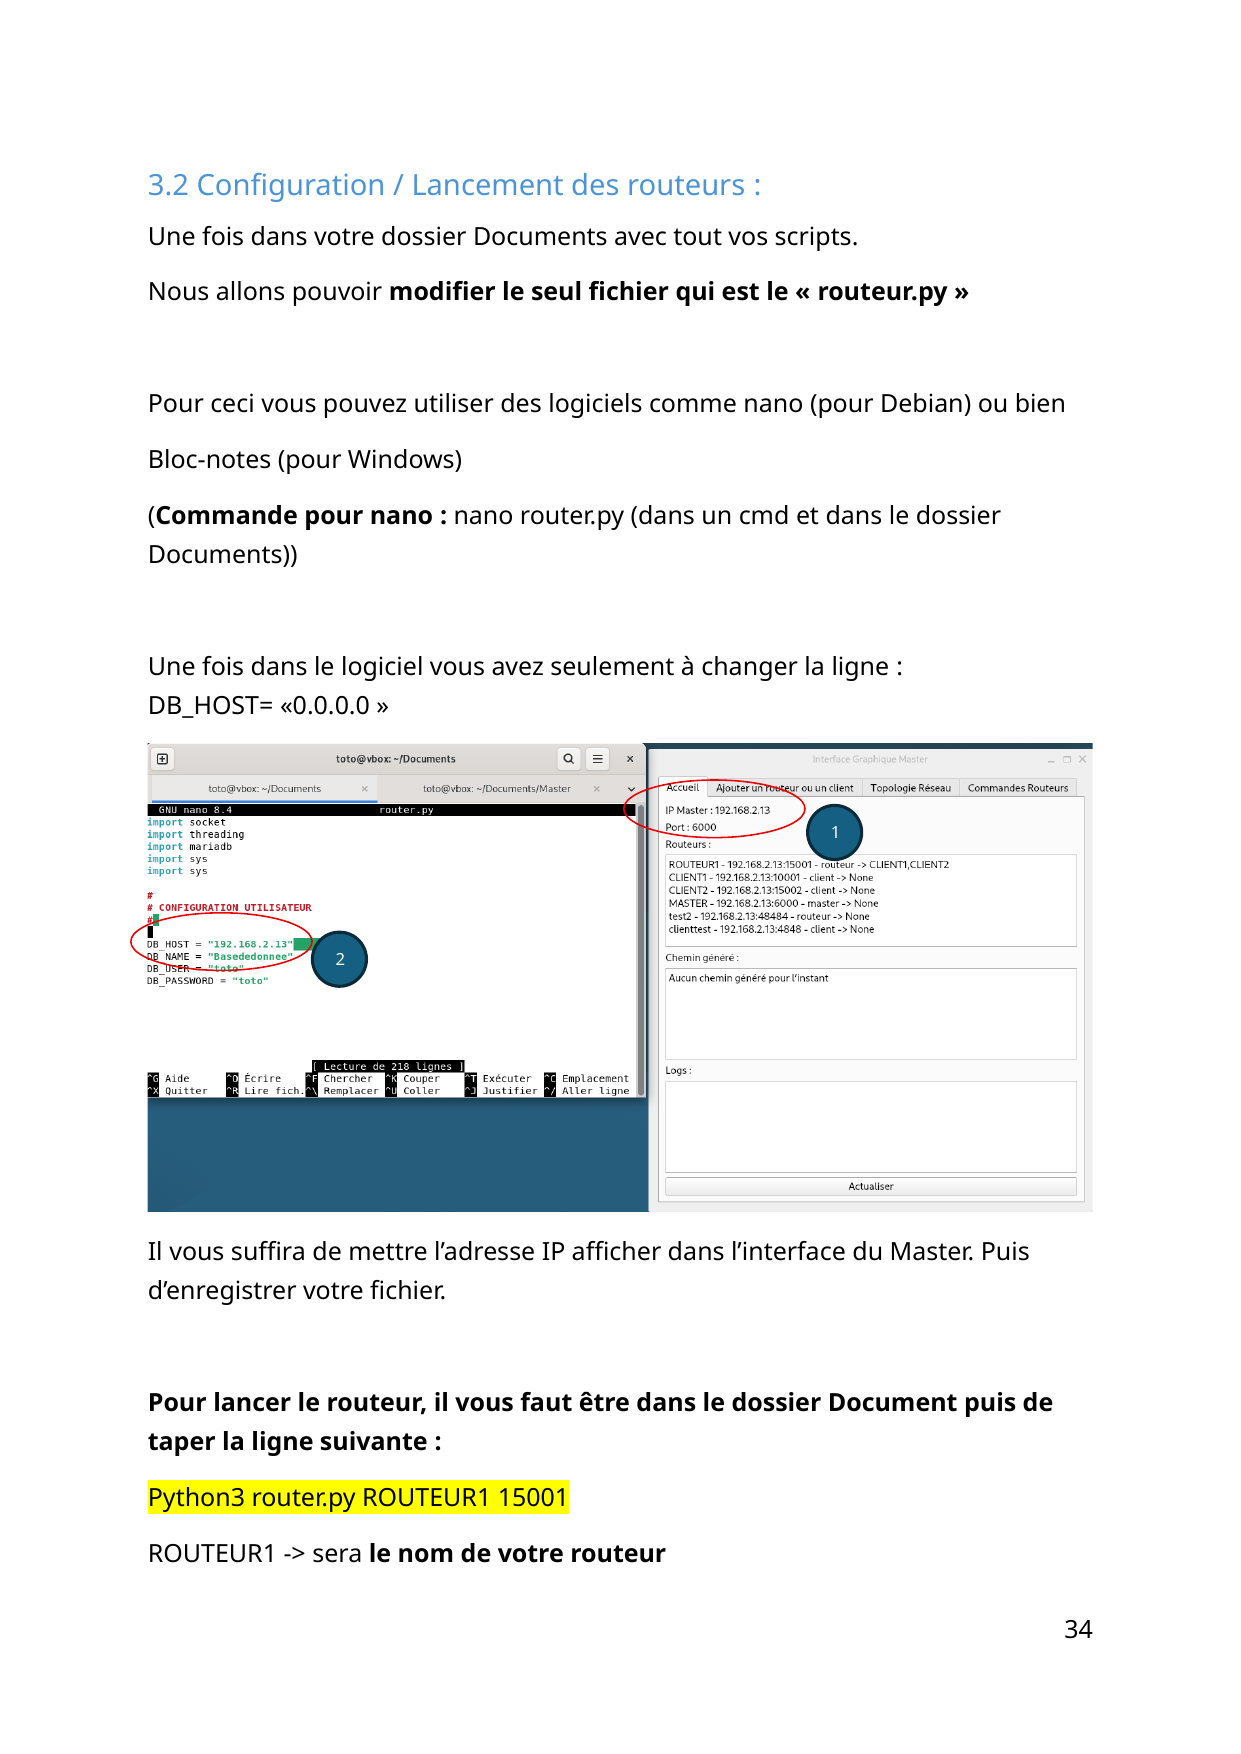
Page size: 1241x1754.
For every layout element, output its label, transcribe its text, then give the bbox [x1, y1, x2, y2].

text Bloc-notes (pour Windows) [148, 442, 1093, 476]
text Python3 router.py ROUTEUR1 15001 [148, 1479, 1093, 1514]
subtitle 3.2 Configuration / Lancement des routeurs : [148, 164, 1093, 204]
text Pour lancer le routeur, il vous faut être dans le dossier Document puis de taper la ligne suivante : [148, 1384, 1093, 1458]
text Une fois dans le logiciel vous avez seulement à changer la ligne : DB_HOST= «0.0.0.0 » [148, 648, 1093, 721]
picture [147, 743, 1093, 1212]
text Une fois dans votre dossier Documents avec tout vos scripts. [148, 218, 1093, 252]
text ROUTEUR1 -> sera le nom de votre routeur [148, 1535, 1093, 1569]
text Nous allons pouvoir modifier le seul fichier qui est le « routeur.py » [148, 274, 1093, 308]
text (Commande pour nano : nano router.py (dans un cmd et dans le dossier Documents)) [148, 497, 1093, 571]
text Pour ceci vous pouvez utiliser des logiciels comme nano (pour Debian) ou bien [148, 386, 1093, 420]
text Il vous suffira de mettre l’adresse IP afficher dans l’interface du Master. Puis d’enregistrer votre fichier. [148, 1234, 1093, 1307]
picture [147, 914, 311, 969]
